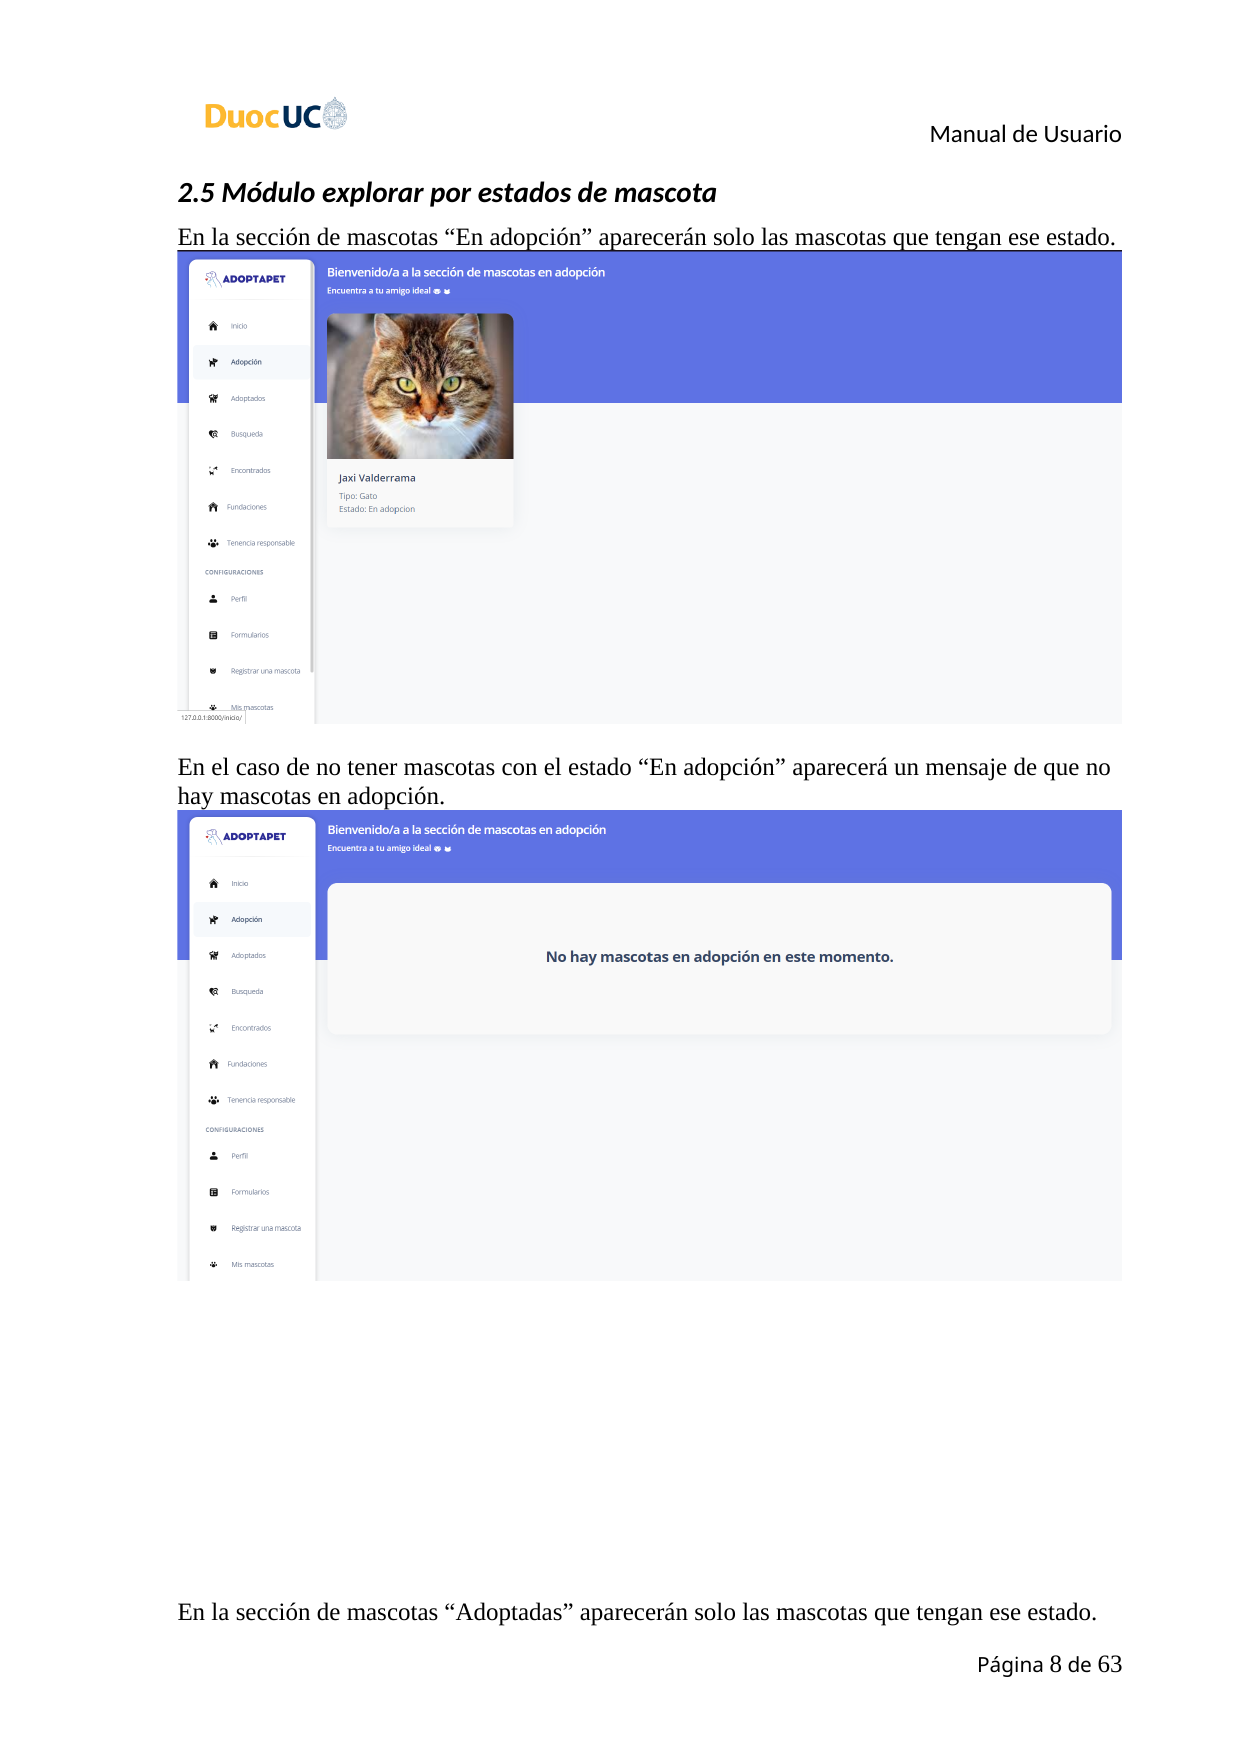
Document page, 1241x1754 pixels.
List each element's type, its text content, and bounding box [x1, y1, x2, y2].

text En la sección de mascotas “Adoptadas” aparecerán solo las mascotas que tengan ese estado. [177, 1597, 1122, 1626]
picture [198, 93, 352, 132]
text En la sección de mascotas “En adopción” aparecerán solo las mascotas que tengan ese estado. [177, 222, 1122, 250]
subtitle 2.5 Módulo explorar por estados de mascota [177, 174, 1122, 209]
picture [177, 810, 1122, 1281]
picture [177, 250, 1122, 724]
text En el caso de no tener mascotas con el estado “En adopción” aparecerá un mensaje de que no hay mascotas en adopción. [177, 752, 1122, 810]
